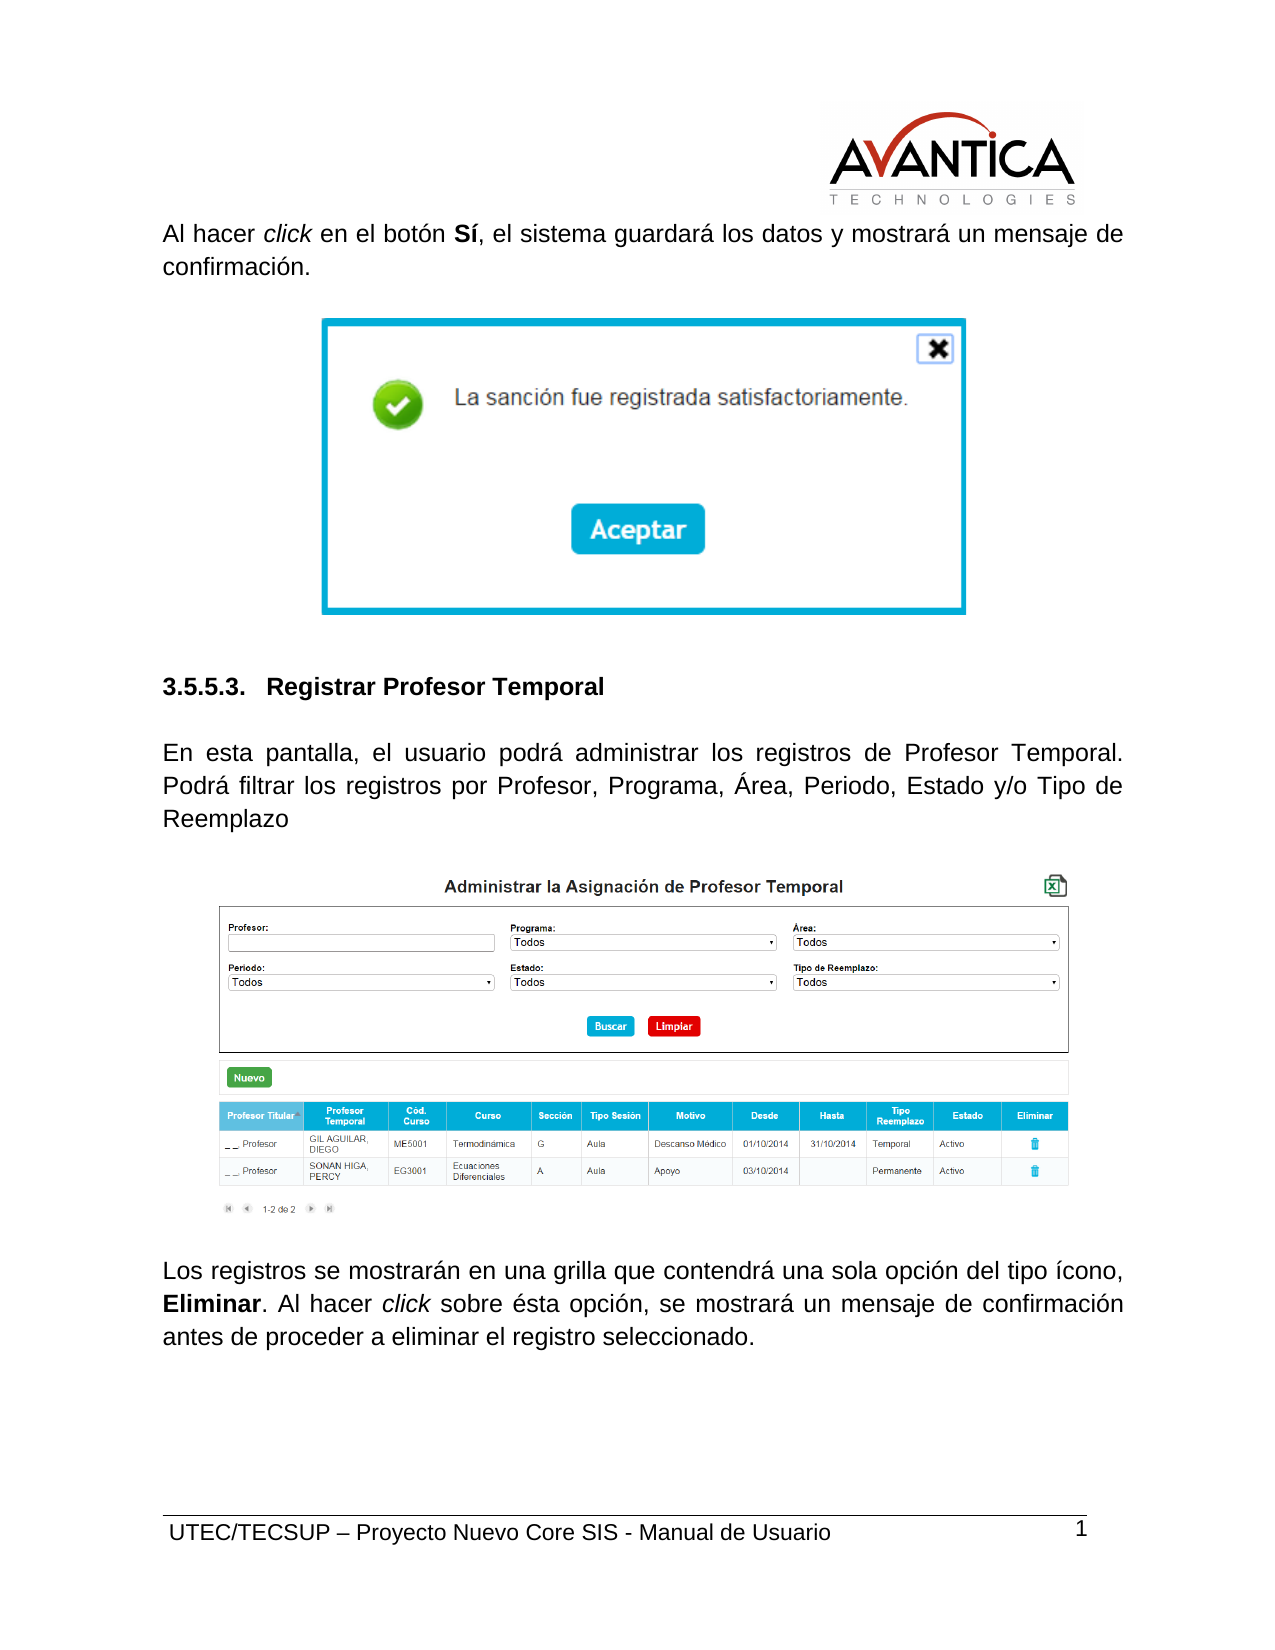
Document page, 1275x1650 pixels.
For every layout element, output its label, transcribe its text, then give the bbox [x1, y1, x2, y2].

picture [328, 327, 961, 607]
text Al hacer click en el botón Sí, el sistema guardará los datos y mostrará un mensaje de confirmación. [162, 219, 1125, 281]
subtitle Registrar Profesor Temporal [162, 672, 1125, 701]
text En esta pantalla, el usuario podrá administrar los registros de Profesor Temporal. Podrá filtrar los registros por Profesor, Programa, Área, Periodo, Estado y/o Tipo de Reemplazo [162, 738, 1125, 833]
text Los registros se mostrarán en una grilla que contendrá una sola opción del tipo ícono, Eliminar. Al hacer click sobre ésta opción, se mostrará un mensaje de confirmación antes de proceder a eliminar el registro seleccionado. [162, 1256, 1125, 1351]
picture [217, 870, 1071, 1220]
picture [820, 101, 1084, 215]
